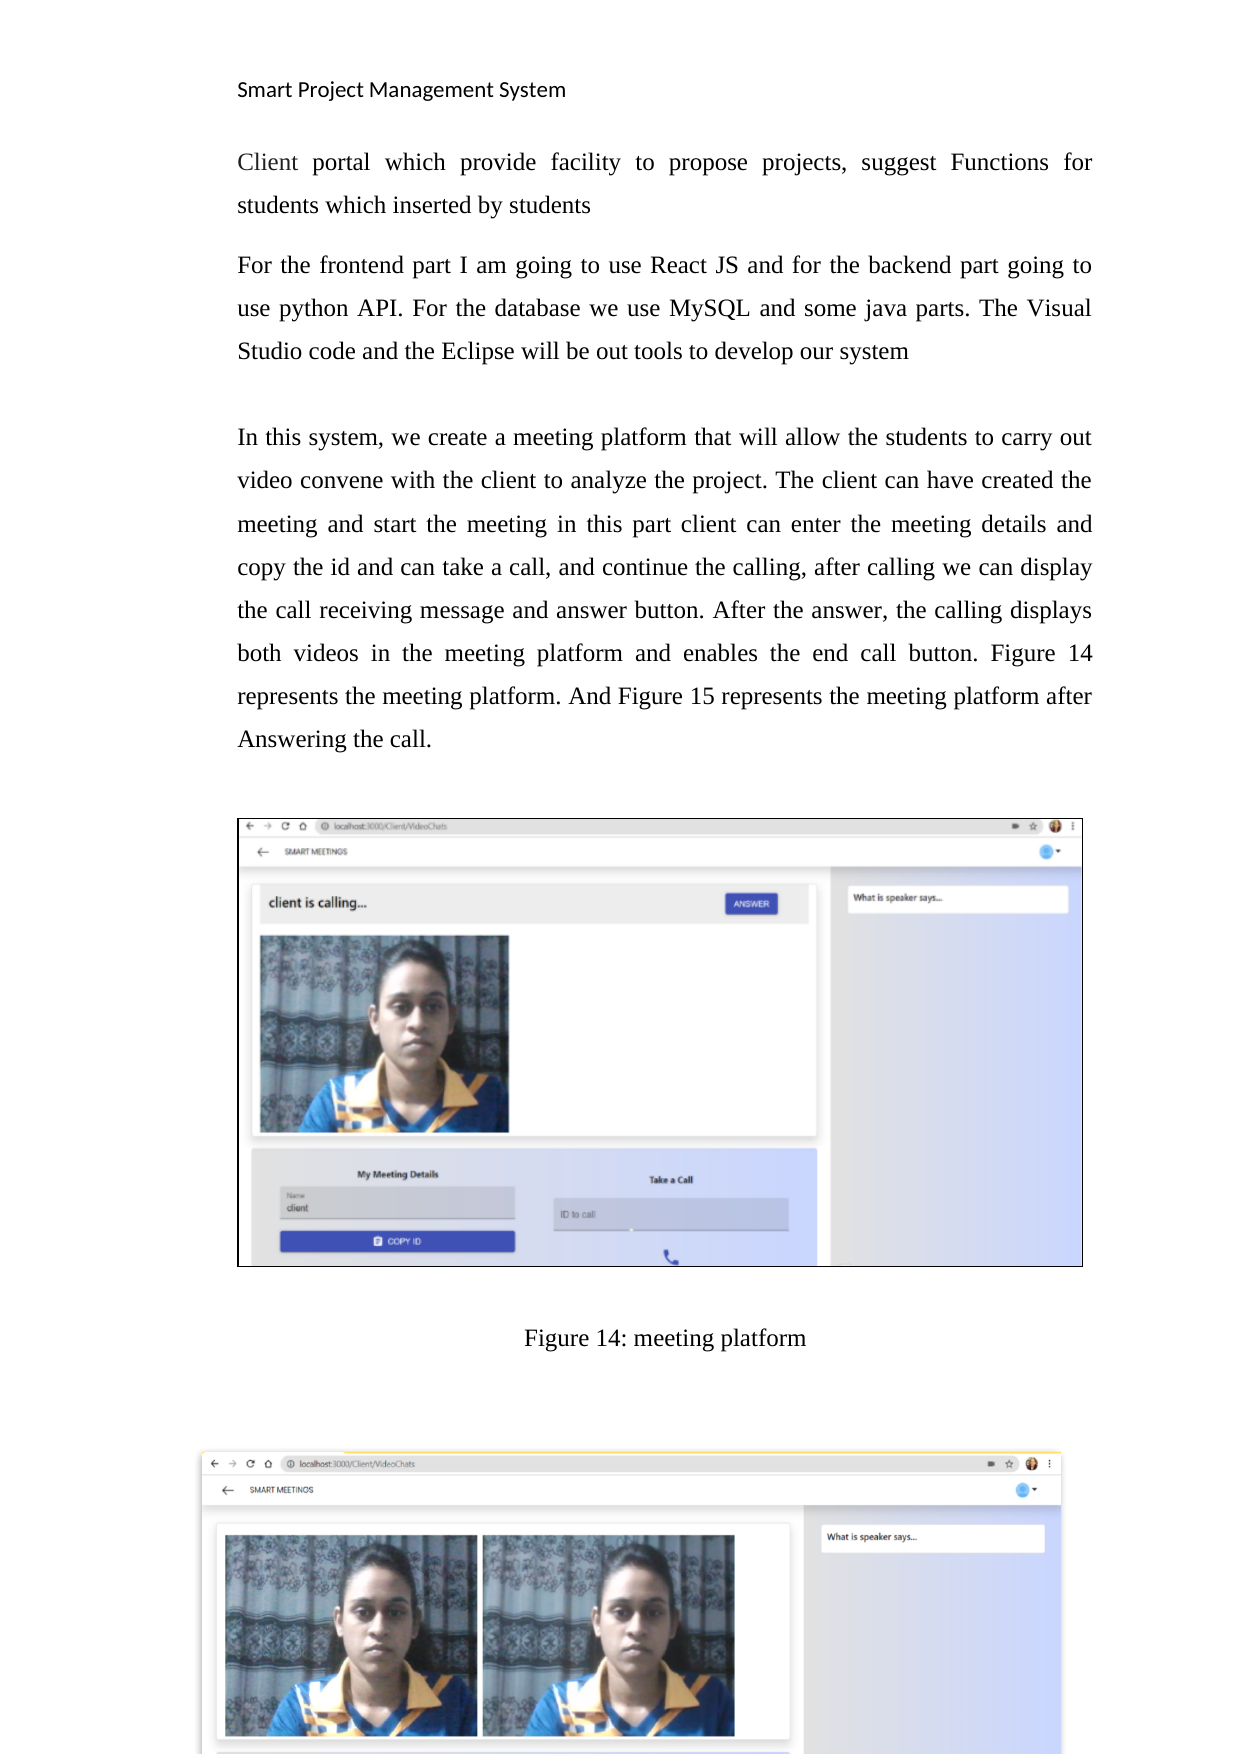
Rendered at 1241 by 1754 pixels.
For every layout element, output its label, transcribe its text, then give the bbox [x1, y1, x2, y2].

picture [202, 1452, 1061, 1754]
text In this system, we create a meeting platform that will allow the students to carry out video convene with the client to analyze the project. The client can have created the meeting and start the meeting in this part client can enter the meeting details and copy the id and can take a call, and continue the calling, after calling we can display the call receiving message and answer button. After the answer, the calling displays both videos in the meeting platform and enables the end call button. Figure 14 represents the meeting platform. And Figure 15 represents the meeting platform after Answering the call. [237, 422, 1093, 753]
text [237, 147, 1093, 219]
text For the frontend part I am going to use React JS and for the backend part going to use python API. For the database we use MySQL and some java parts. The Visual Studio code and the Eclipse will be out tools to develop our system [237, 250, 1093, 365]
picture [239, 819, 1082, 1266]
